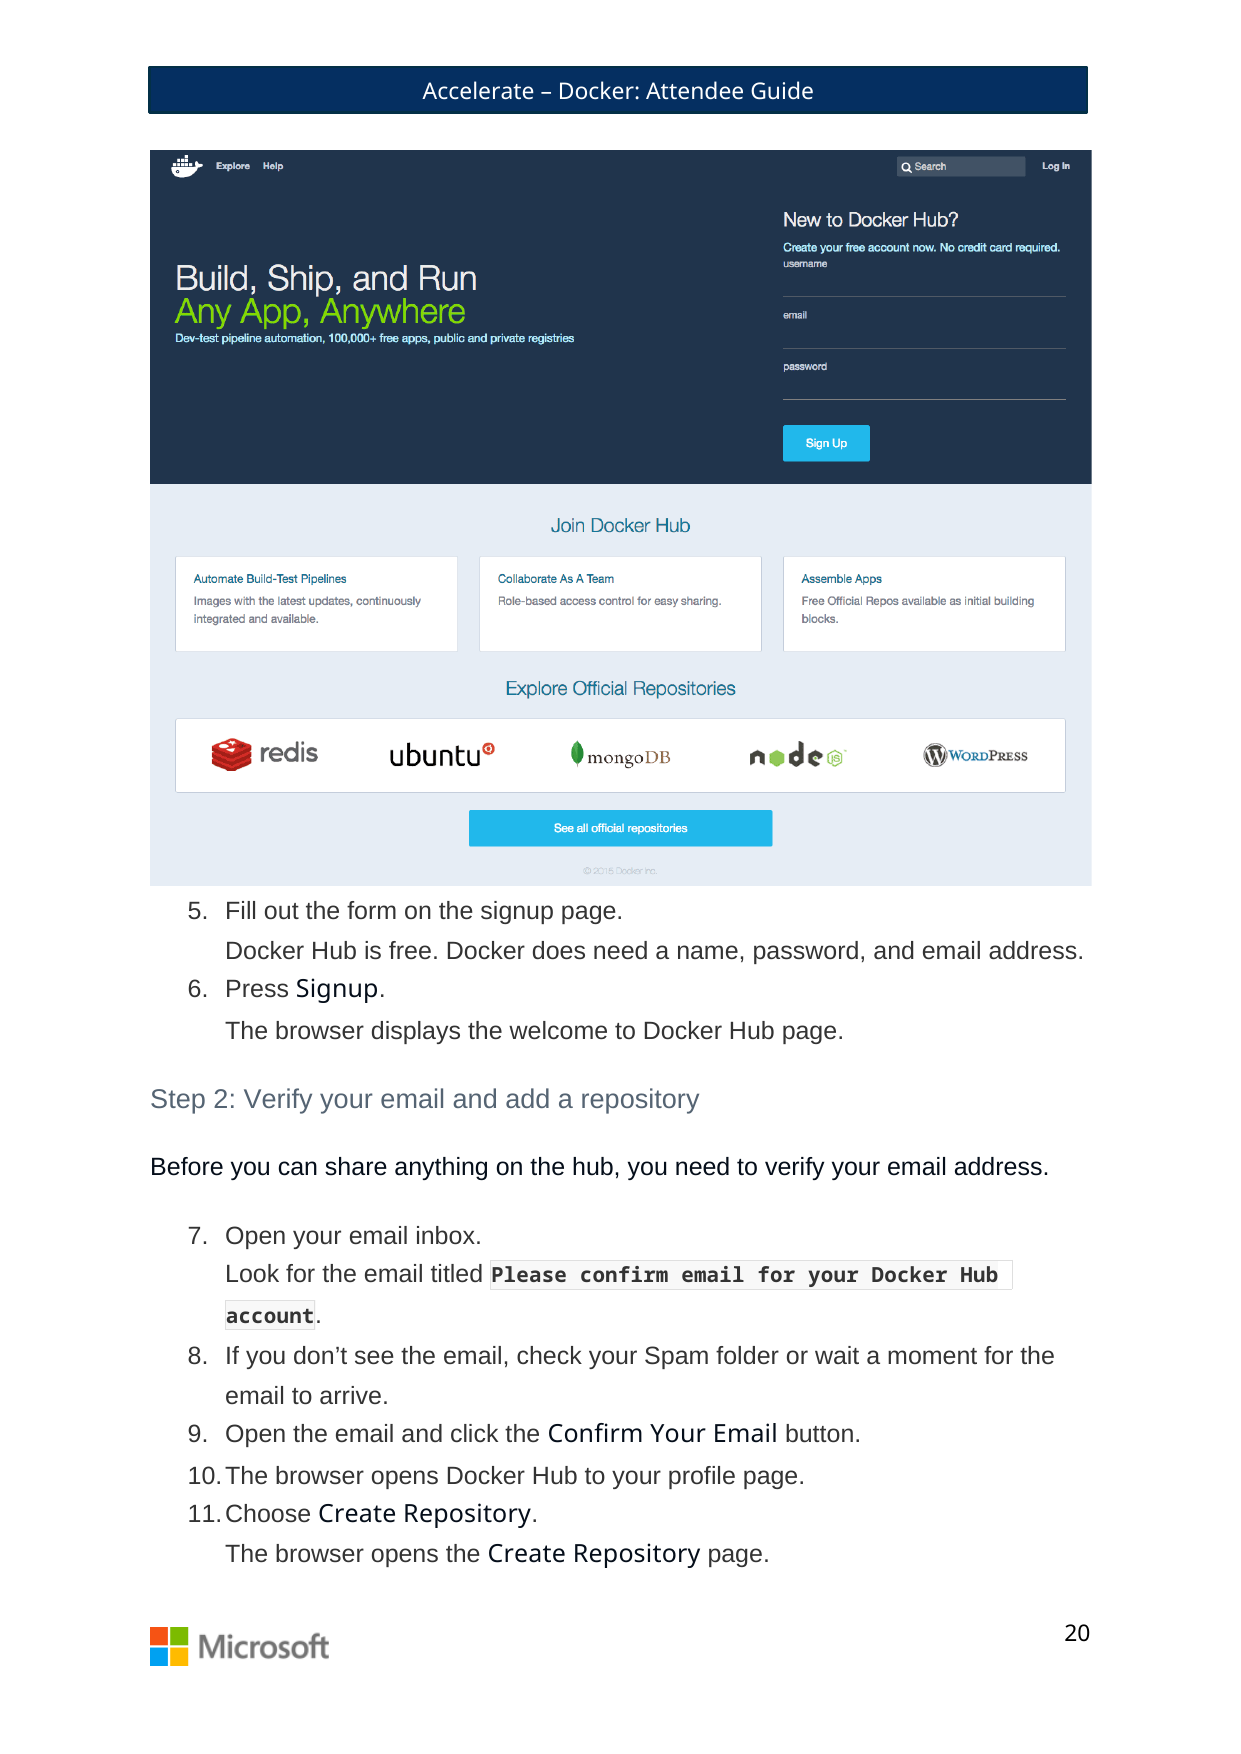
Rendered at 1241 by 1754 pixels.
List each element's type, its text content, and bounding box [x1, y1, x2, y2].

text Before you can share anything on the hub, you need to verify your email address. [150, 1143, 1090, 1181]
text Look for the email titled Please confirm email for your Docker Hub account. [225, 1250, 1090, 1330]
text The browser opens the Create Repository page. [225, 1530, 1090, 1570]
list Fill out the form on the signup page. [187, 886, 1090, 925]
list Open your email inbox. [187, 1210, 1090, 1250]
subtitle Step 2: Verify your email and add a repository [150, 1083, 1090, 1114]
list Choose Create Repository. [187, 1490, 1090, 1530]
picture [150, 1627, 330, 1666]
list The browser opens Docker Hub to your profile page. [187, 1450, 1090, 1490]
text The browser displays the welcome to Docker Hub page. [225, 1005, 1090, 1045]
list If you don’t see the email, check your Spam folder or wait a moment for the email to arrive. [187, 1330, 1090, 1410]
list Press Signup. [187, 965, 1090, 1005]
text Docker Hub is free. Docker does need a name, password, and email address. [225, 925, 1090, 965]
picture [150, 150, 1092, 886]
list Open the email and click the Confirm Your Email button. [187, 1410, 1090, 1450]
